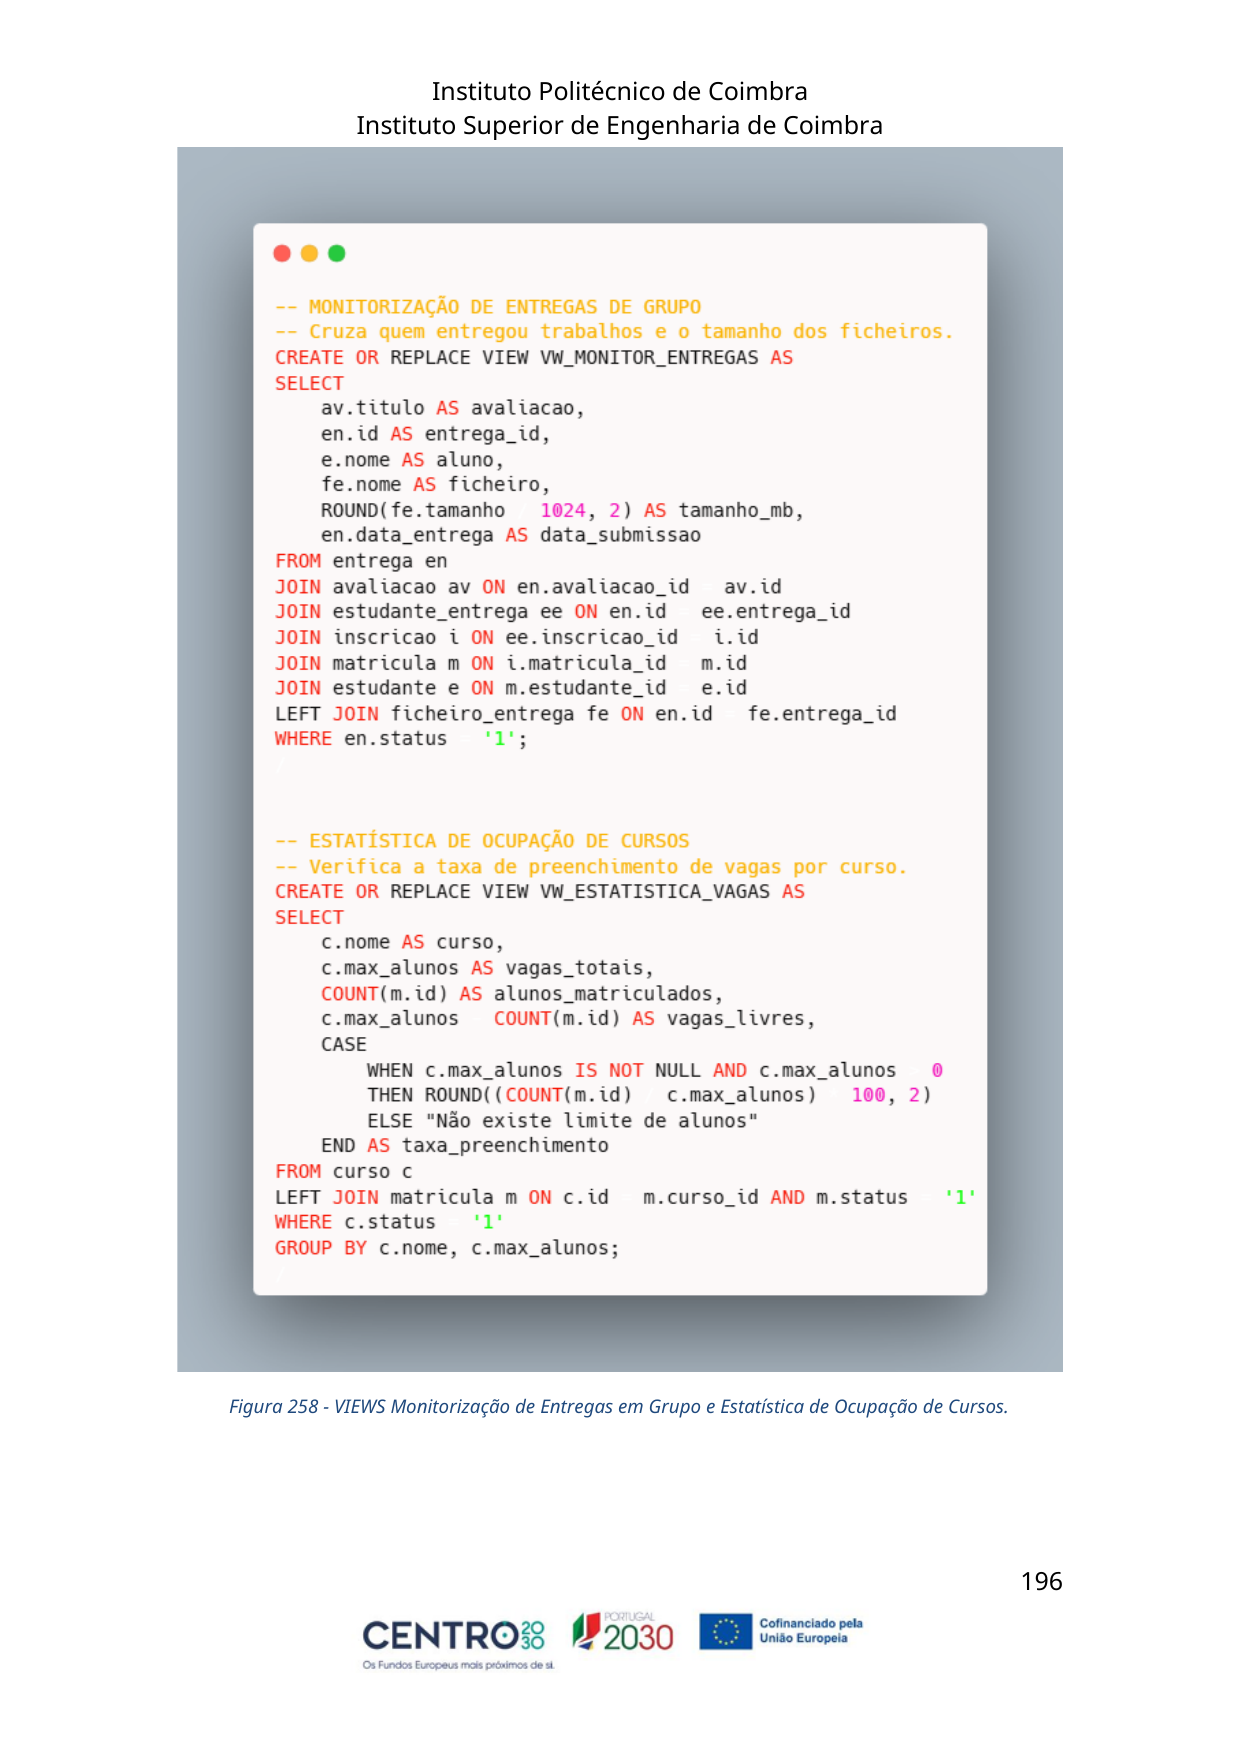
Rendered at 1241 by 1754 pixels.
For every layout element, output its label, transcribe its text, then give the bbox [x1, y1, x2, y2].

picture [177, 147, 1063, 1372]
picture [349, 1597, 891, 1681]
